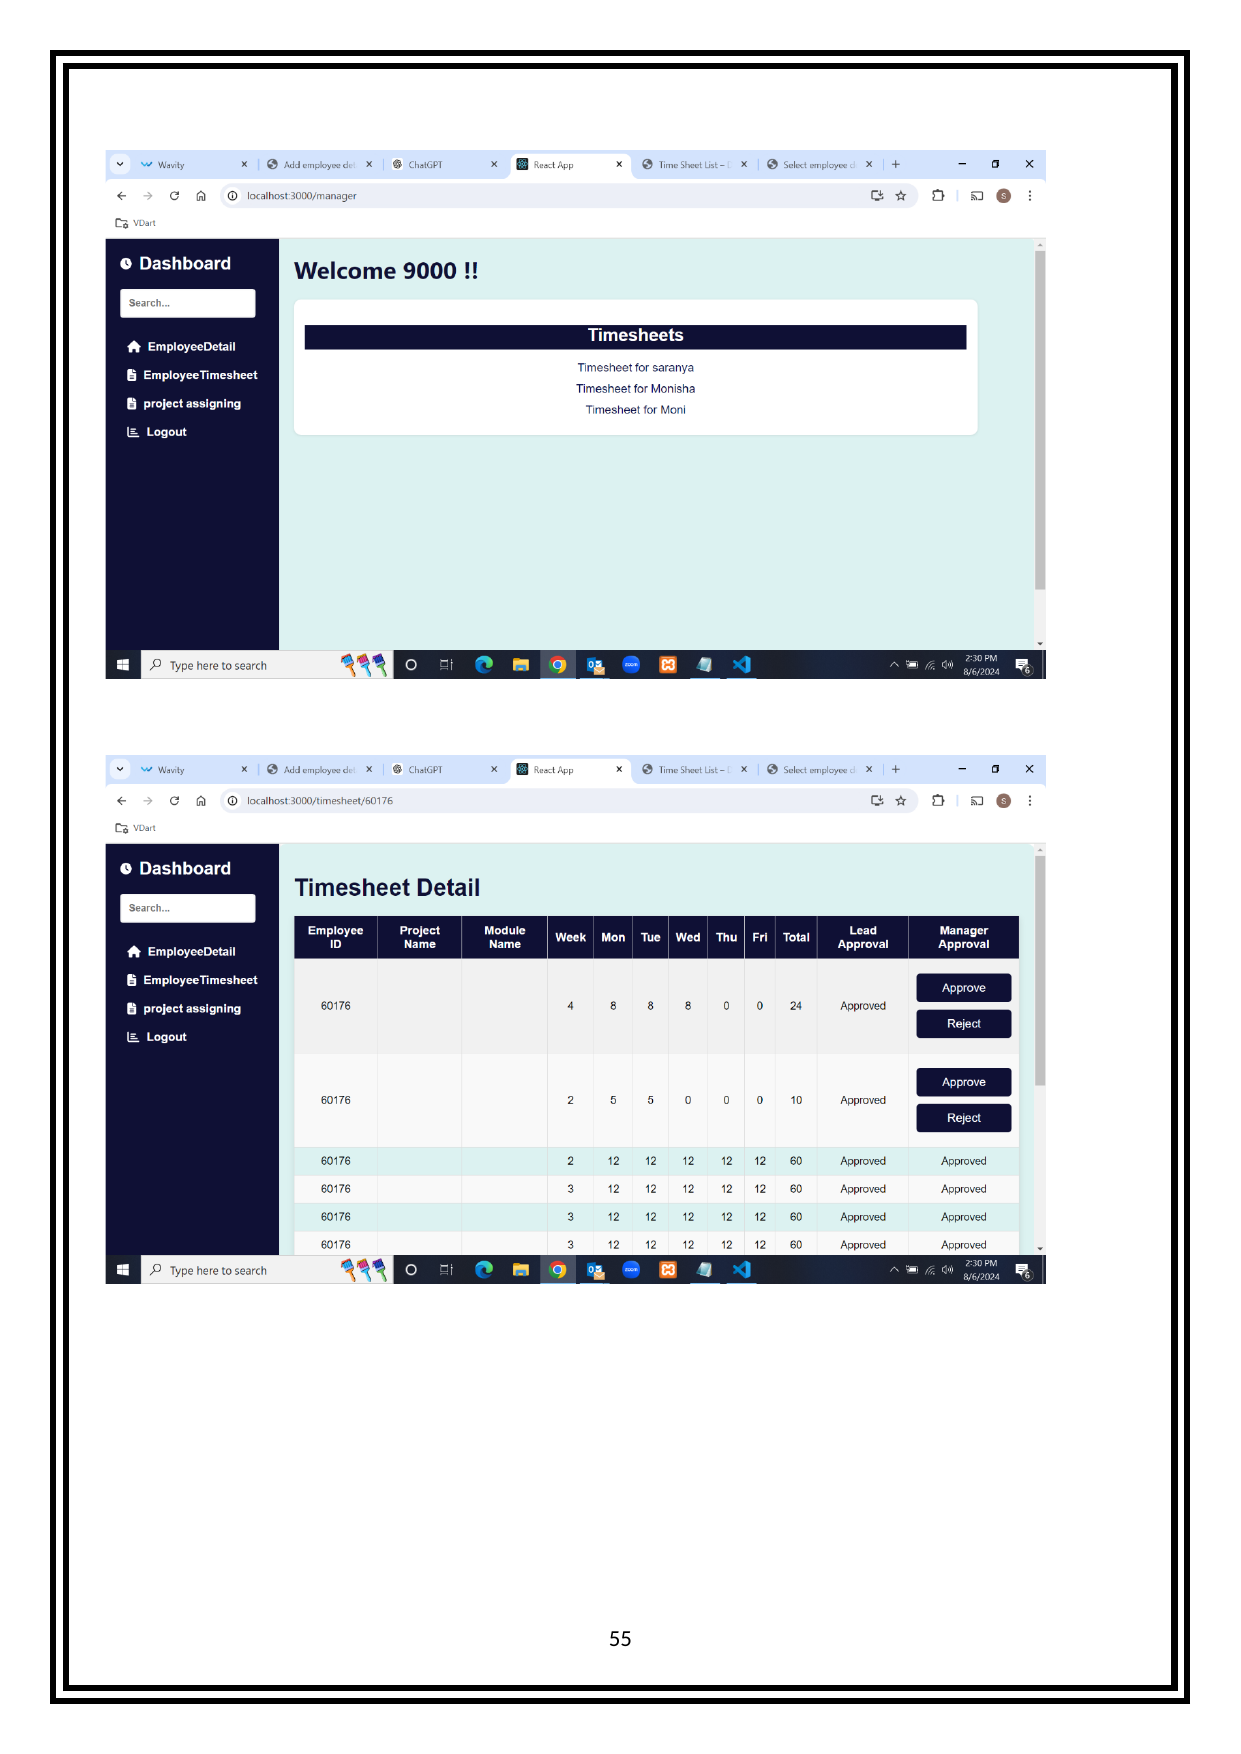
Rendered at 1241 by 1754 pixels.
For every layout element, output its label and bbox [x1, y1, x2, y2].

picture [105, 150, 1046, 679]
picture [105, 755, 1046, 1284]
